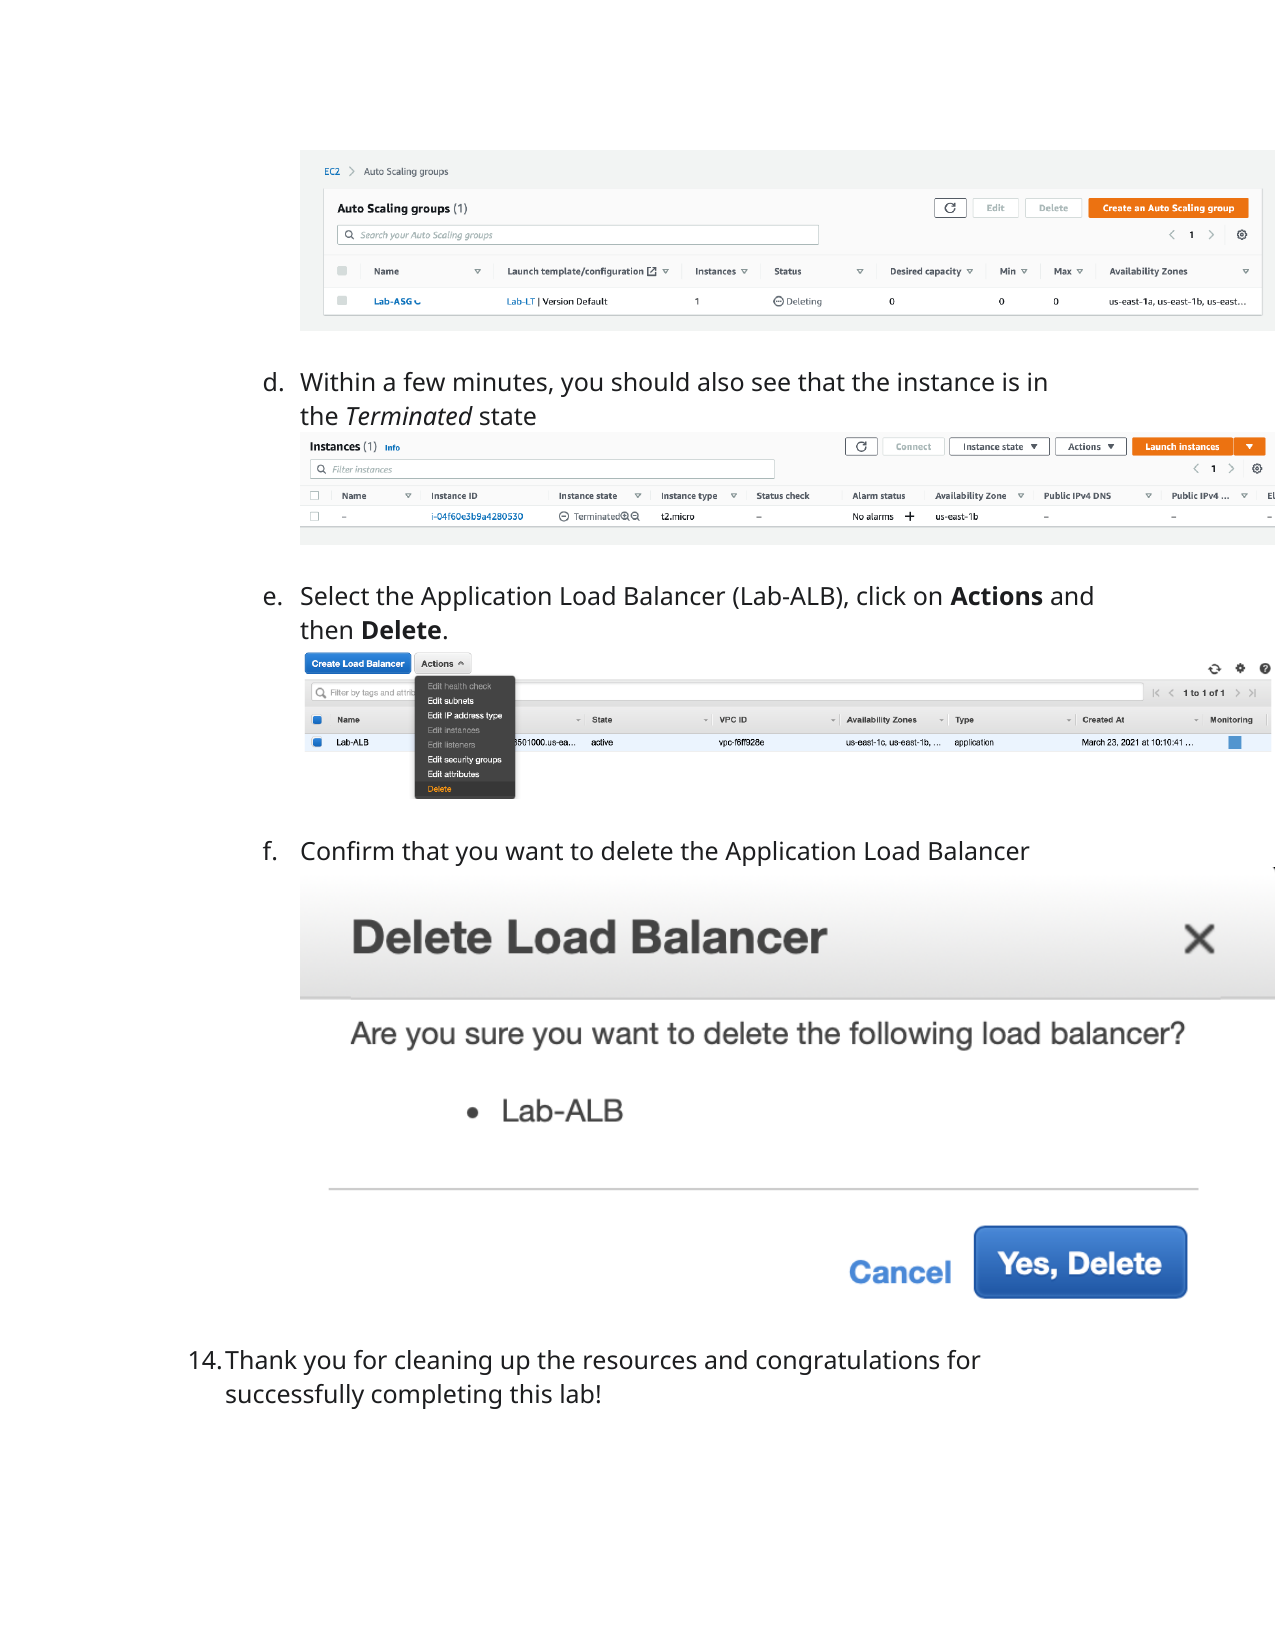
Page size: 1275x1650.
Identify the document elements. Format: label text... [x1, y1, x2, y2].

list Confirm that you want to delete the Application Load Balancer [262, 833, 1125, 867]
list Select the Application Load Balancer (Lab-ALB), click on Actions and then Delete. [262, 578, 1125, 646]
list Thank you for cleaning up the resources and congratulations for successfully completing this lab! [187, 1342, 1125, 1411]
picture [300, 150, 1275, 331]
picture [300, 867, 1275, 1343]
picture [300, 432, 1275, 545]
list Within a few minutes, you should also see that the instance is in the Terminated state [262, 364, 1125, 433]
picture [300, 646, 1275, 799]
